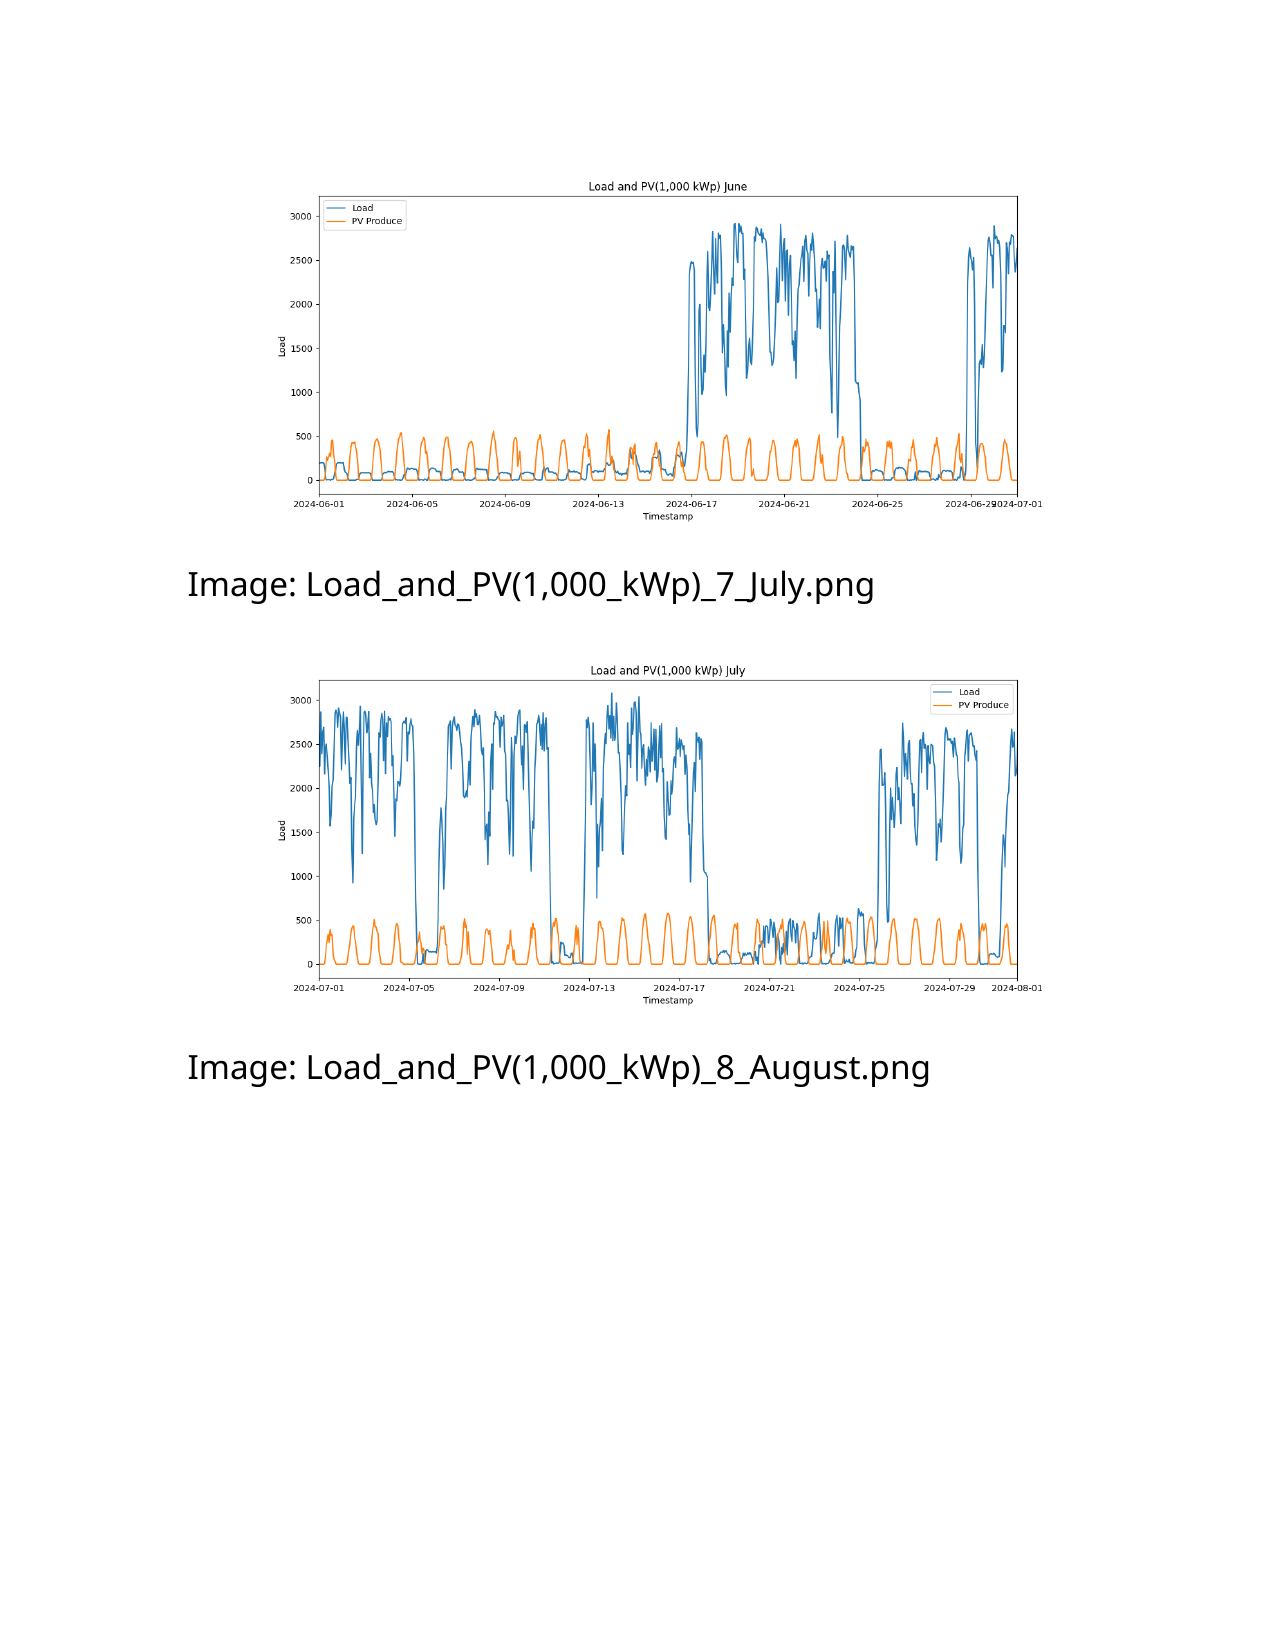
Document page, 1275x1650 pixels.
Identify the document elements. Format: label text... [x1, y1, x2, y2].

picture [206, 633, 1107, 1020]
text Image: Load_and_PV(1,000_kWp)_7_July.png [187, 560, 1087, 606]
text Image: Load_and_PV(1,000_kWp)_8_August.png [187, 1044, 1087, 1089]
picture [206, 150, 1107, 536]
